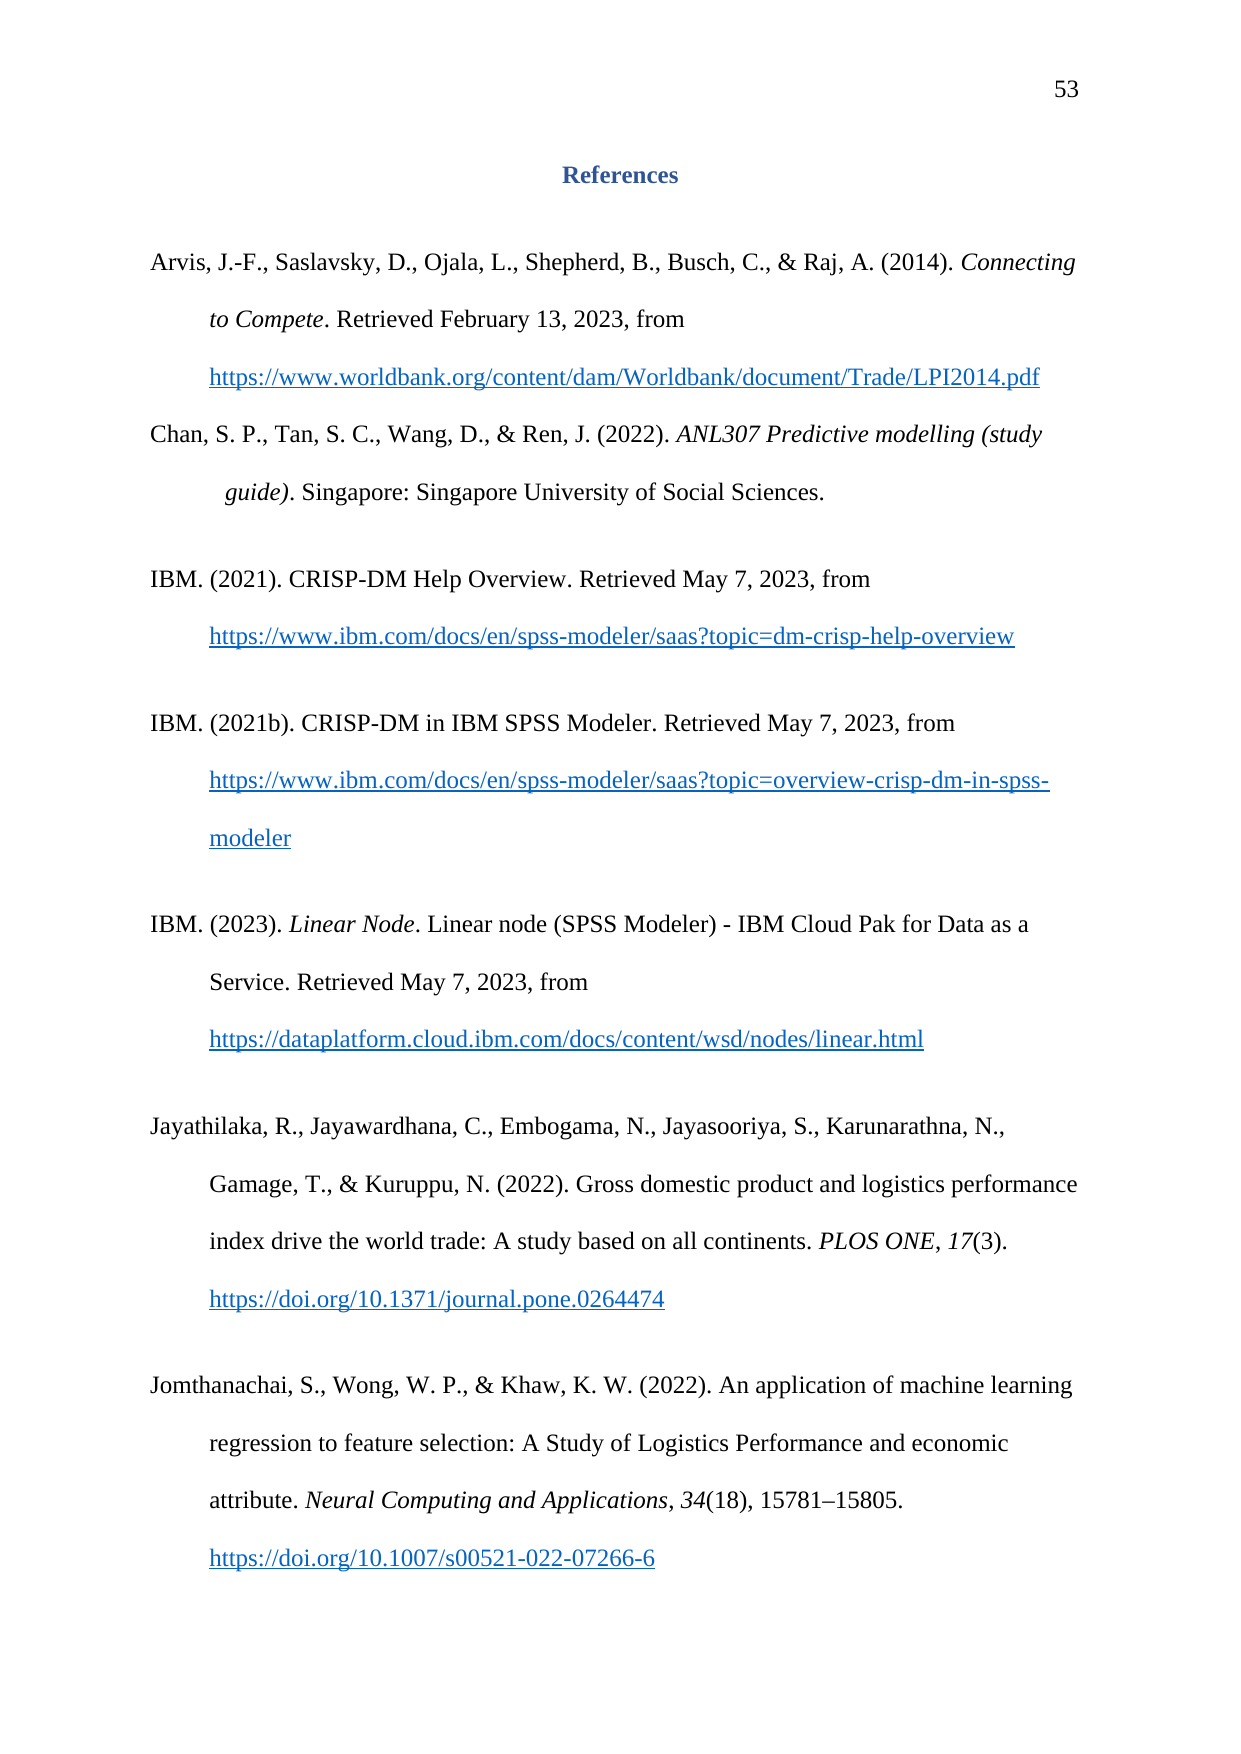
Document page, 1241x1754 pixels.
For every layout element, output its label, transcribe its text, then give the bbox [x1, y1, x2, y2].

text IBM. (2023). Linear Node. Linear node (SPSS Modeler) - IBM Cloud Pak for Data as a Service. Retrieved May 7, 2023, from https://dataplatform.cloud.ibm.com/docs/content/wsd/nodes/linear.html [150, 909, 1090, 1053]
text Arvis, J.-F., Saslavsky, D., Ojala, L., Shepherd, B., Busch, C., & Raj, A. (2014). Connecting to Compete. Retrieved February 13, 2023, from https://www.worldbank.org/content/dam/Worldbank/document/Trade/LPI2014.pdf [150, 247, 1090, 391]
subtitle References [150, 160, 1090, 189]
text Chan, S. P., Tan, S. C., Wang, D., & Ren, J. (2022). ANL307 Predictive modelling (study [150, 419, 1090, 448]
text IBM. (2021). CRISP-DM Help Overview. Retrieved May 7, 2023, from https://www.ibm.com/docs/en/spss-modeler/saas?topic=dm-crisp-help-overview [150, 564, 1090, 650]
text Jayathilaka, R., Jayawardhana, C., Embogama, N., Jayasooriya, S., Karunarathna, N., Gamage, T., & Kuruppu, N. (2022). Gross domestic product and logistics performance index drive the world trade: A study based on all continents. PLOS ONE, 17(3). https://doi.org/10.1371/journal.pone.0264474 [150, 1111, 1090, 1312]
text guide). Singapore: Singapore University of Social Sciences. [150, 477, 1090, 506]
text IBM. (2021b). CRISP-DM in IBM SPSS Modeler. Retrieved May 7, 2023, from https://www.ibm.com/docs/en/spss-modeler/saas?topic=overview-crisp-dm-in-spss-modeler [150, 708, 1090, 852]
text Jomthanachai, S., Wong, W. P., & Khaw, K. W. (2022). An application of machine learning regression to feature selection: A Study of Logistics Performance and economic attribute. Neural Computing and Applications, 34(18), 15781–15805. https://doi.org/10.1007/s00521-022-07266-6 [150, 1370, 1090, 1572]
